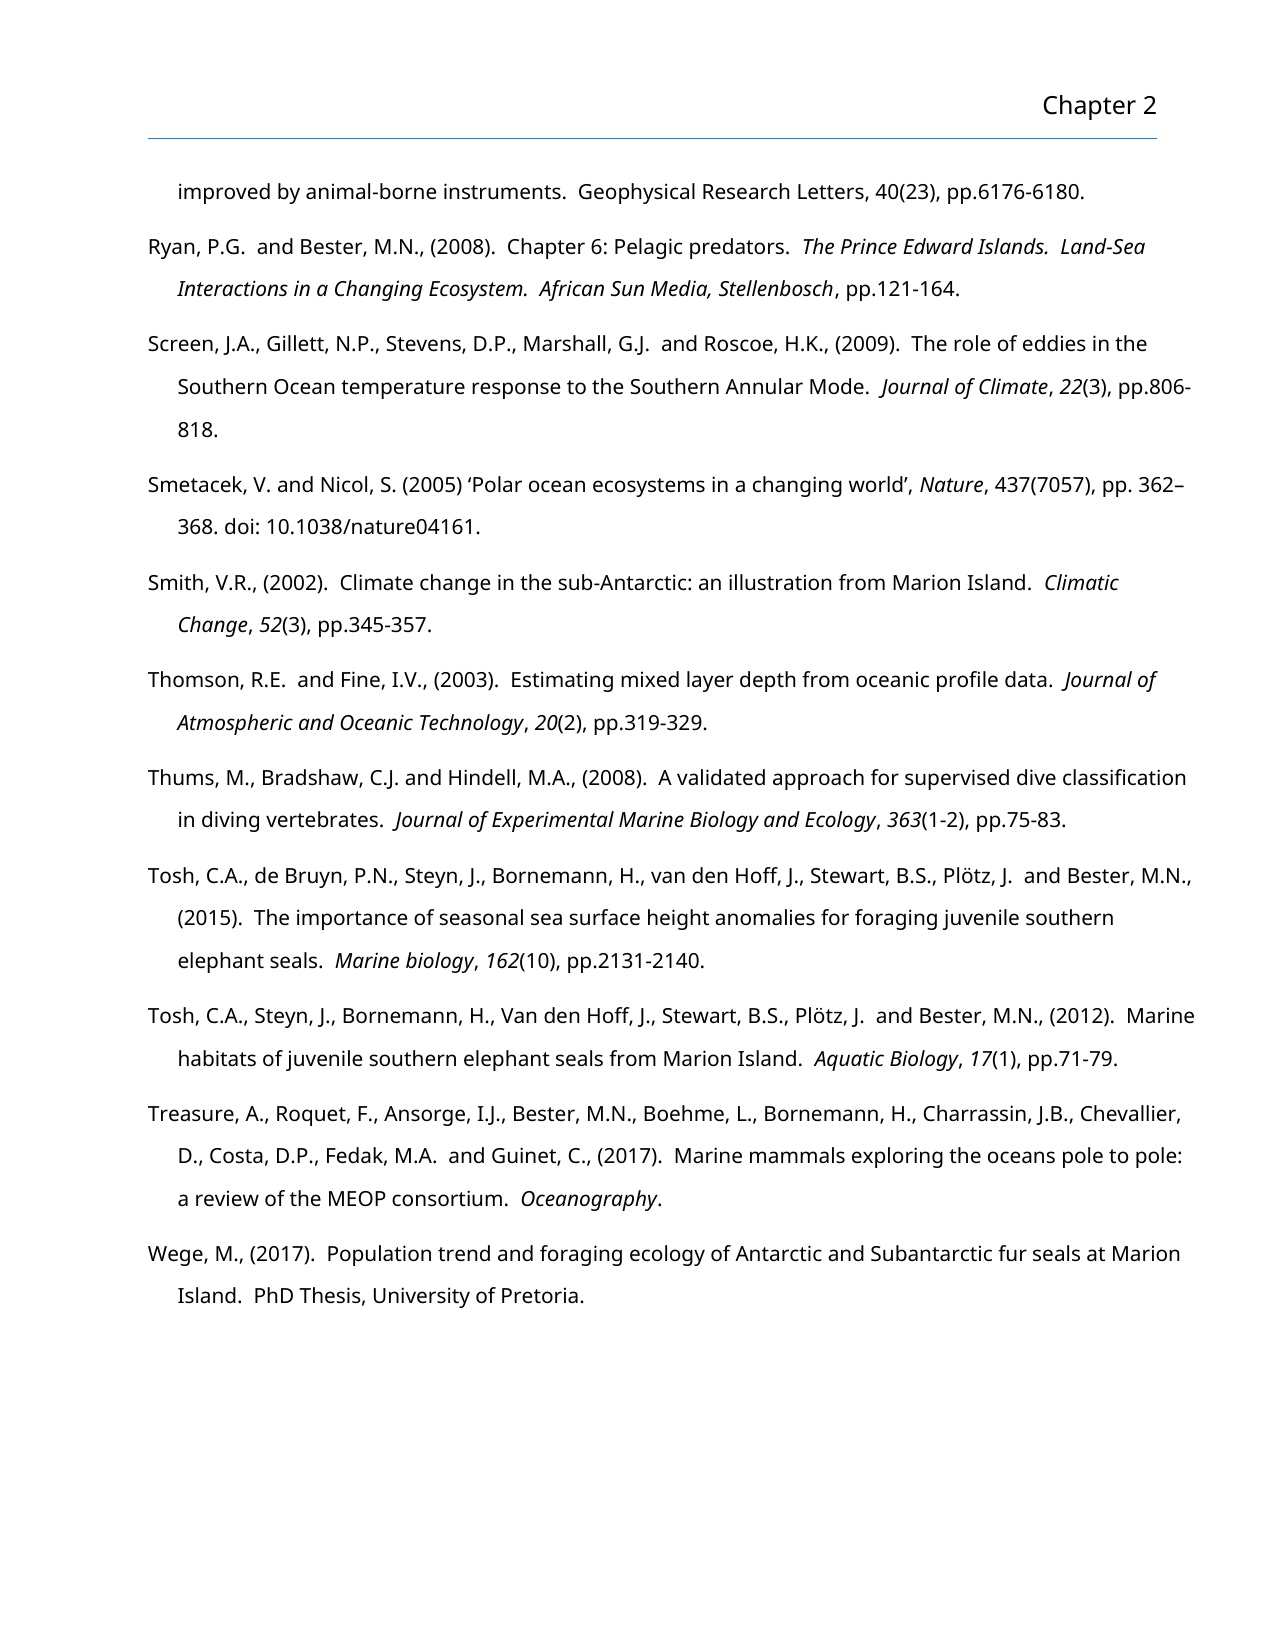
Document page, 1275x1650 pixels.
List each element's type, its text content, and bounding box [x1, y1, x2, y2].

text Thomson, R.E. and Fine, I.V., (2003). Estimating mixed layer depth from oceanic profile data. Journal of Atmospheric and Oceanic Technology, 20(2), pp.319-329. [148, 665, 1196, 736]
text Wege, M., (2017). Population trend and foraging ecology of Antarctic and Subantarctic fur seals at Marion Island. PhD Thesis, University of Pretoria. [148, 1239, 1196, 1310]
text Tosh, C.A., Steyn, J., Bornemann, H., Van den Hoff, J., Stewart, B.S., Plötz, J. and Bester, M.N., (2012). Marine habitats of juvenile southern elephant seals from Marion Island. Aquatic Biology, 17(1), pp.71-79. [148, 1001, 1196, 1072]
text Screen, J.A., Gillett, N.P., Stevens, D.P., Marshall, G.J. and Roscoe, H.K., (2009). The role of eddies in the Southern Ocean temperature response to the Southern Annular Mode. Journal of Climate, 22(3), pp.806-818. [148, 329, 1196, 443]
text Treasure, A., Roquet, F., Ansorge, I.J., Bester, M.N., Boehme, L., Bornemann, H., Charrassin, J.B., Chevallier, D., Costa, D.P., Fedak, M.A. and Guinet, C., (2017). Marine mammals exploring the oceans pole to pole: a review of the MEOP consortium. Oceanography. [148, 1099, 1196, 1212]
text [148, 177, 1196, 205]
text Ryan, P.G. and Bester, M.N., (2008). Chapter 6: Pelagic predators. The Prince Edward Islands. Land-Sea Interactions in a Changing Ecosystem. African Sun Media, Stellenbosch, pp.121-164. [148, 232, 1196, 303]
text Smetacek, V. and Nicol, S. (2005) ‘Polar ocean ecosystems in a changing world’, Nature, 437(7057), pp. 362–368. doi: 10.1038/nature04161. [148, 470, 1196, 541]
text Thums, M., Bradshaw, C.J. and Hindell, M.A., (2008). A validated approach for supervised dive classification in diving vertebrates. Journal of Experimental Marine Biology and Ecology, 363(1-2), pp.75-83. [148, 763, 1196, 834]
text Smith, V.R., (2002). Climate change in the sub-Antarctic: an illustration from Marion Island. Climatic Change, 52(3), pp.345-357. [148, 568, 1196, 639]
text Tosh, C.A., de Bruyn, P.N., Steyn, J., Bornemann, H., van den Hoff, J., Stewart, B.S., Plötz, J. and Bester, M.N., (2015). The importance of seasonal sea surface height anomalies for foraging juvenile southern elephant seals. Marine biology, 162(10), pp.2131-2140. [148, 861, 1196, 974]
